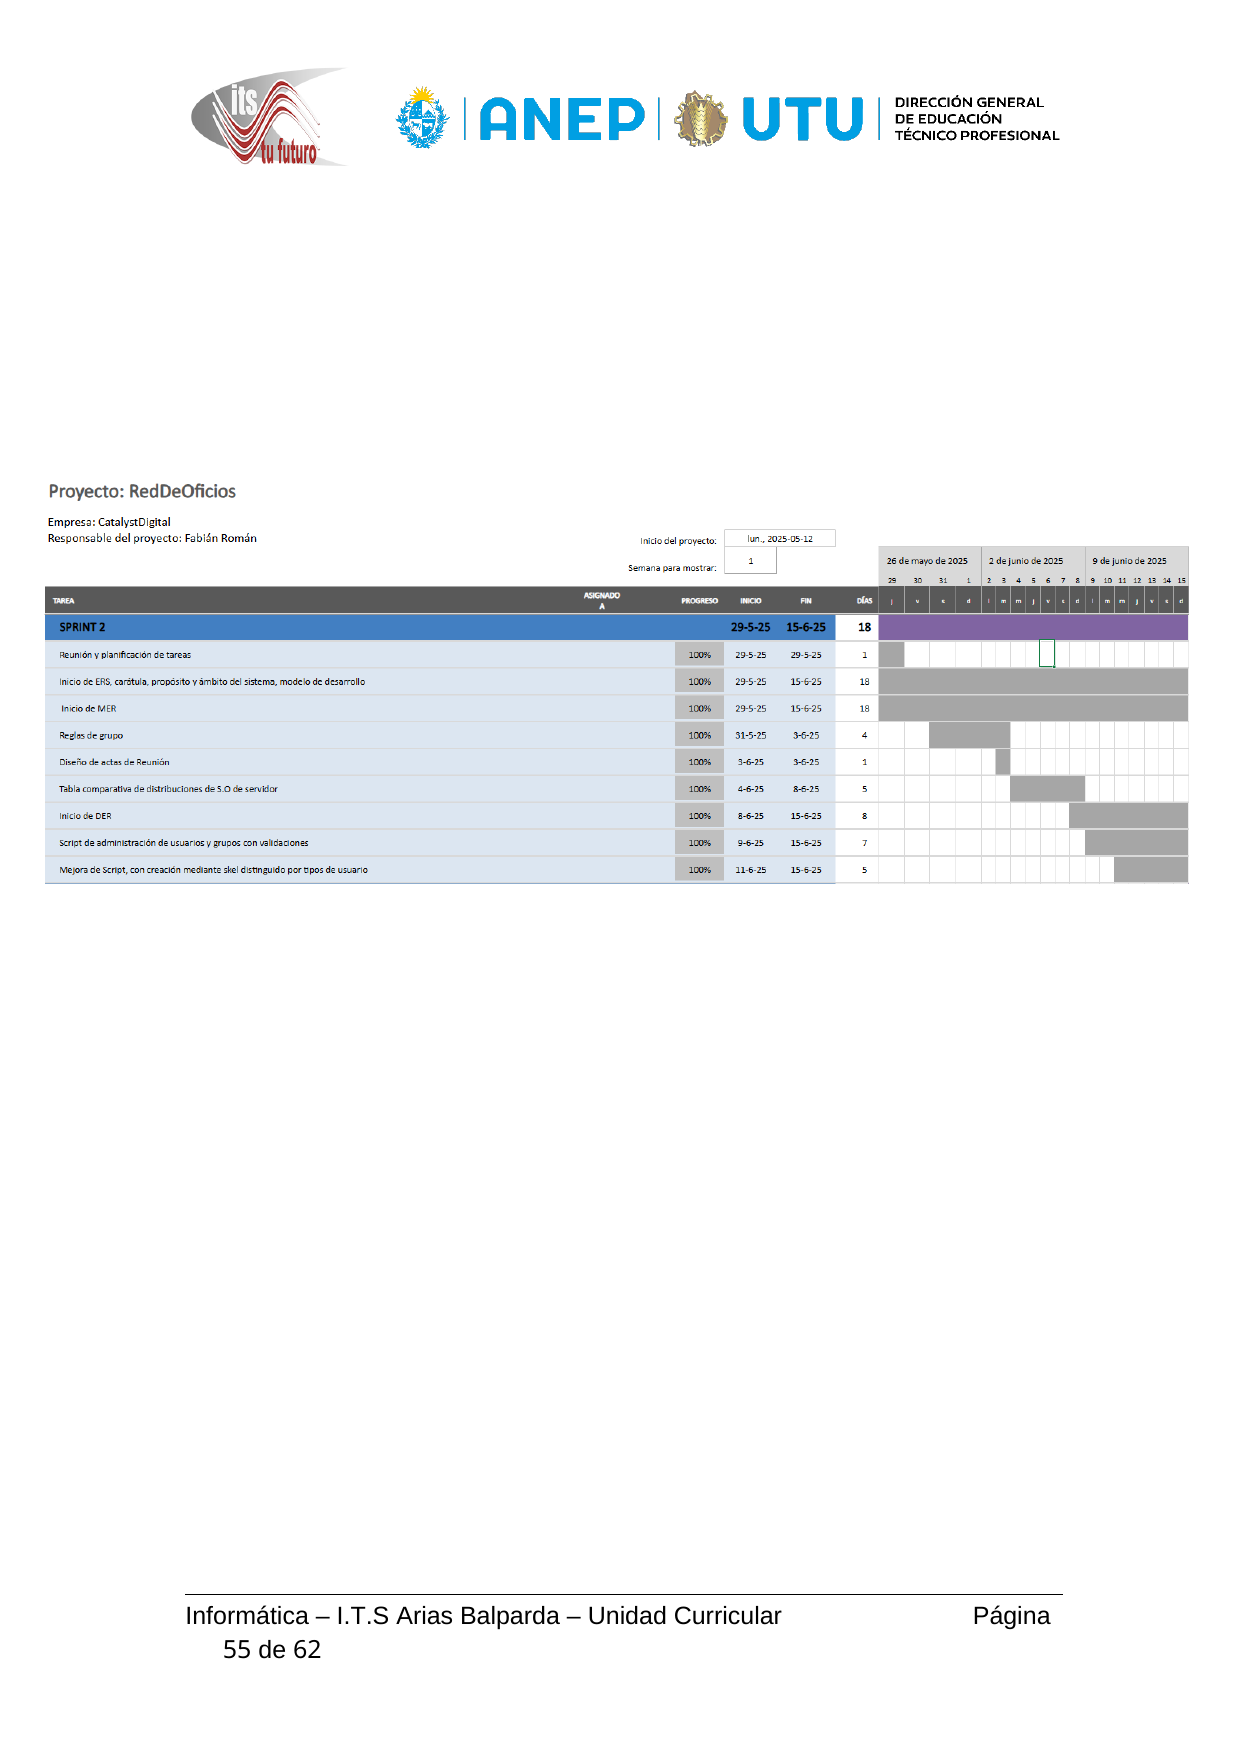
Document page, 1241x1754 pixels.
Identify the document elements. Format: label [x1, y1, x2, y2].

picture [185, 30, 1137, 202]
picture [44, 480, 1189, 884]
